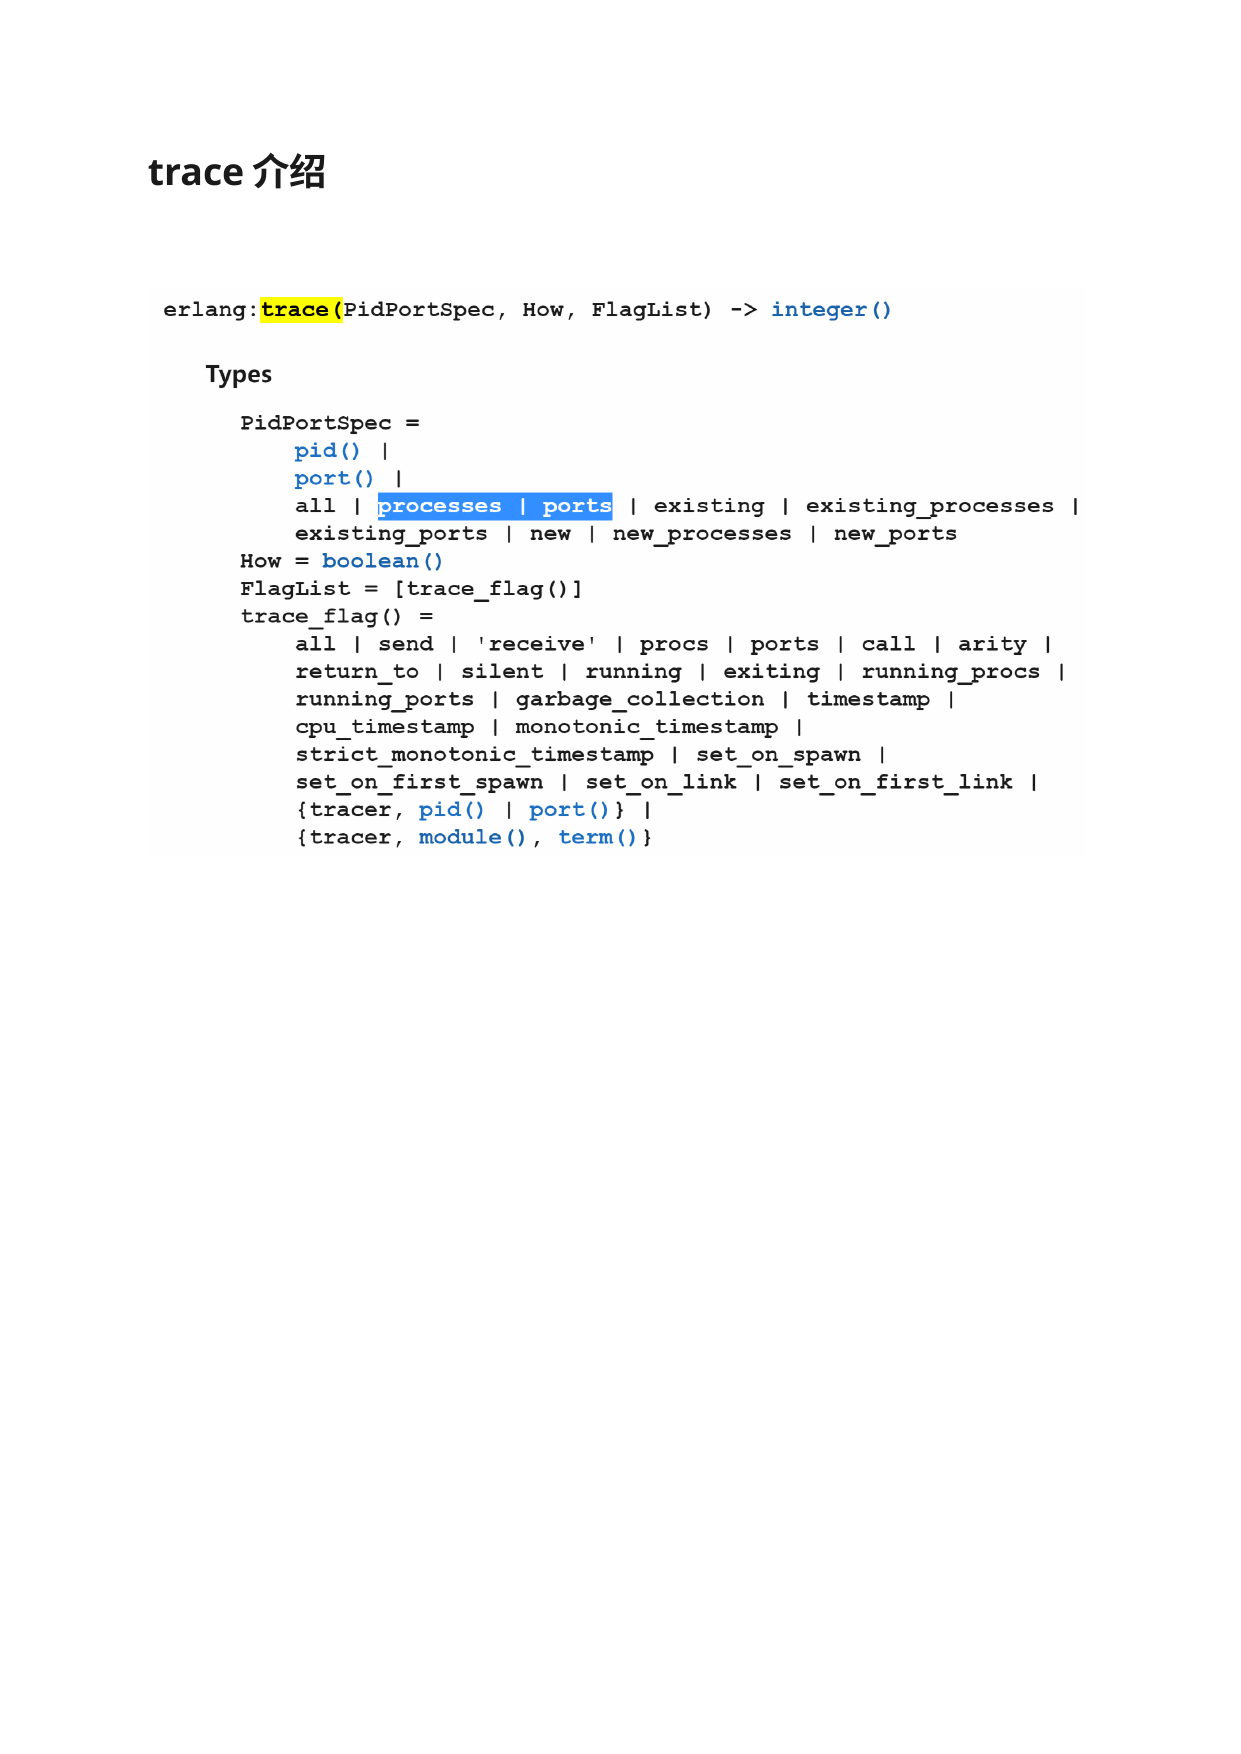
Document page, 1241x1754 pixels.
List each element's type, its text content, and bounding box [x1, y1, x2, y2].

subtitle trace介绍 [148, 142, 1093, 196]
picture [147, 287, 1087, 856]
